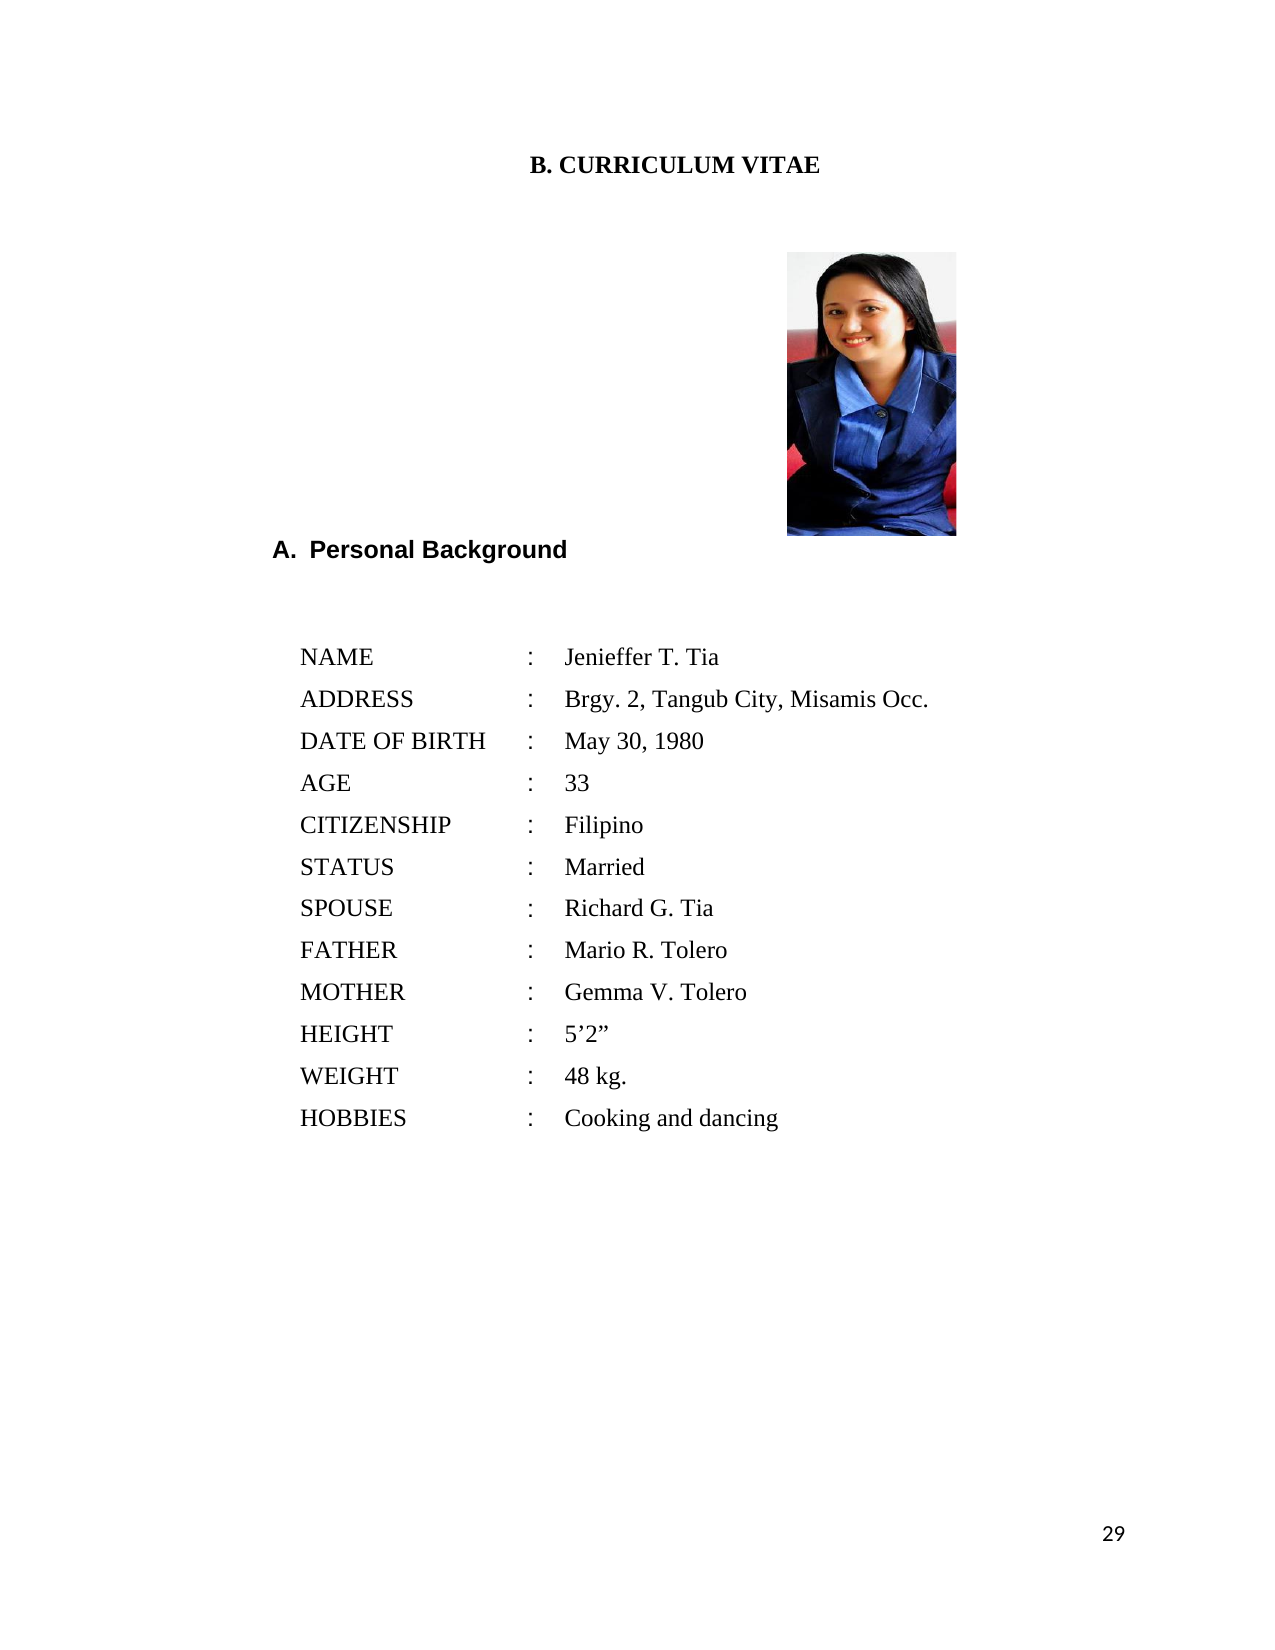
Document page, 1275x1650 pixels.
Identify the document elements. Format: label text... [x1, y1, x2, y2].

table_cell : [516, 684, 553, 726]
table_cell STATUS [289, 852, 516, 893]
table_cell MOTHER [289, 977, 516, 1019]
table_cell Married [553, 852, 1136, 893]
table_cell Gemma V. Tolero [553, 977, 1136, 1019]
table_cell May 30, 1980 [553, 726, 1136, 768]
table_cell : [516, 852, 553, 893]
table_cell Richard G. Tia [553, 894, 1136, 935]
table_cell : [516, 1061, 553, 1103]
table_cell : [516, 1019, 553, 1061]
table_cell ADDRESS [289, 684, 516, 726]
table_cell : [516, 810, 553, 852]
table_cell DATE OF BIRTH [289, 726, 516, 768]
table_cell : [516, 1103, 553, 1145]
table_header : [516, 642, 553, 684]
table_cell Mario R. Tolero [553, 935, 1136, 977]
table_cell Cooking and dancing [553, 1103, 1136, 1145]
table_header Jenieffer T. Tia [553, 642, 1136, 684]
table_cell 33 [553, 768, 1136, 810]
table_cell : [516, 935, 553, 977]
table_cell WEIGHT [289, 1061, 516, 1103]
table_cell Brgy. 2, Tangub City, Misamis Occ. [553, 684, 1136, 726]
table_cell FATHER [289, 935, 516, 977]
table_cell HEIGHT [289, 1019, 516, 1061]
table_cell 5’2” [553, 1019, 1136, 1061]
table_cell : [516, 726, 553, 768]
table_header NAME [289, 642, 516, 684]
text B. CURRICULUM VITAE [225, 150, 1125, 179]
table_cell HOBBIES [289, 1103, 516, 1145]
picture [787, 252, 957, 536]
list Personal Background [272, 535, 1125, 564]
table_cell AGE [289, 768, 516, 810]
table_cell Filipino [553, 810, 1136, 852]
table_cell 48 kg. [553, 1061, 1136, 1103]
table_cell CITIZENSHIP [289, 810, 516, 852]
table_cell : [516, 977, 553, 1019]
table_cell SPOUSE [289, 894, 516, 935]
table_cell : [516, 894, 553, 935]
table_cell : [516, 768, 553, 810]
